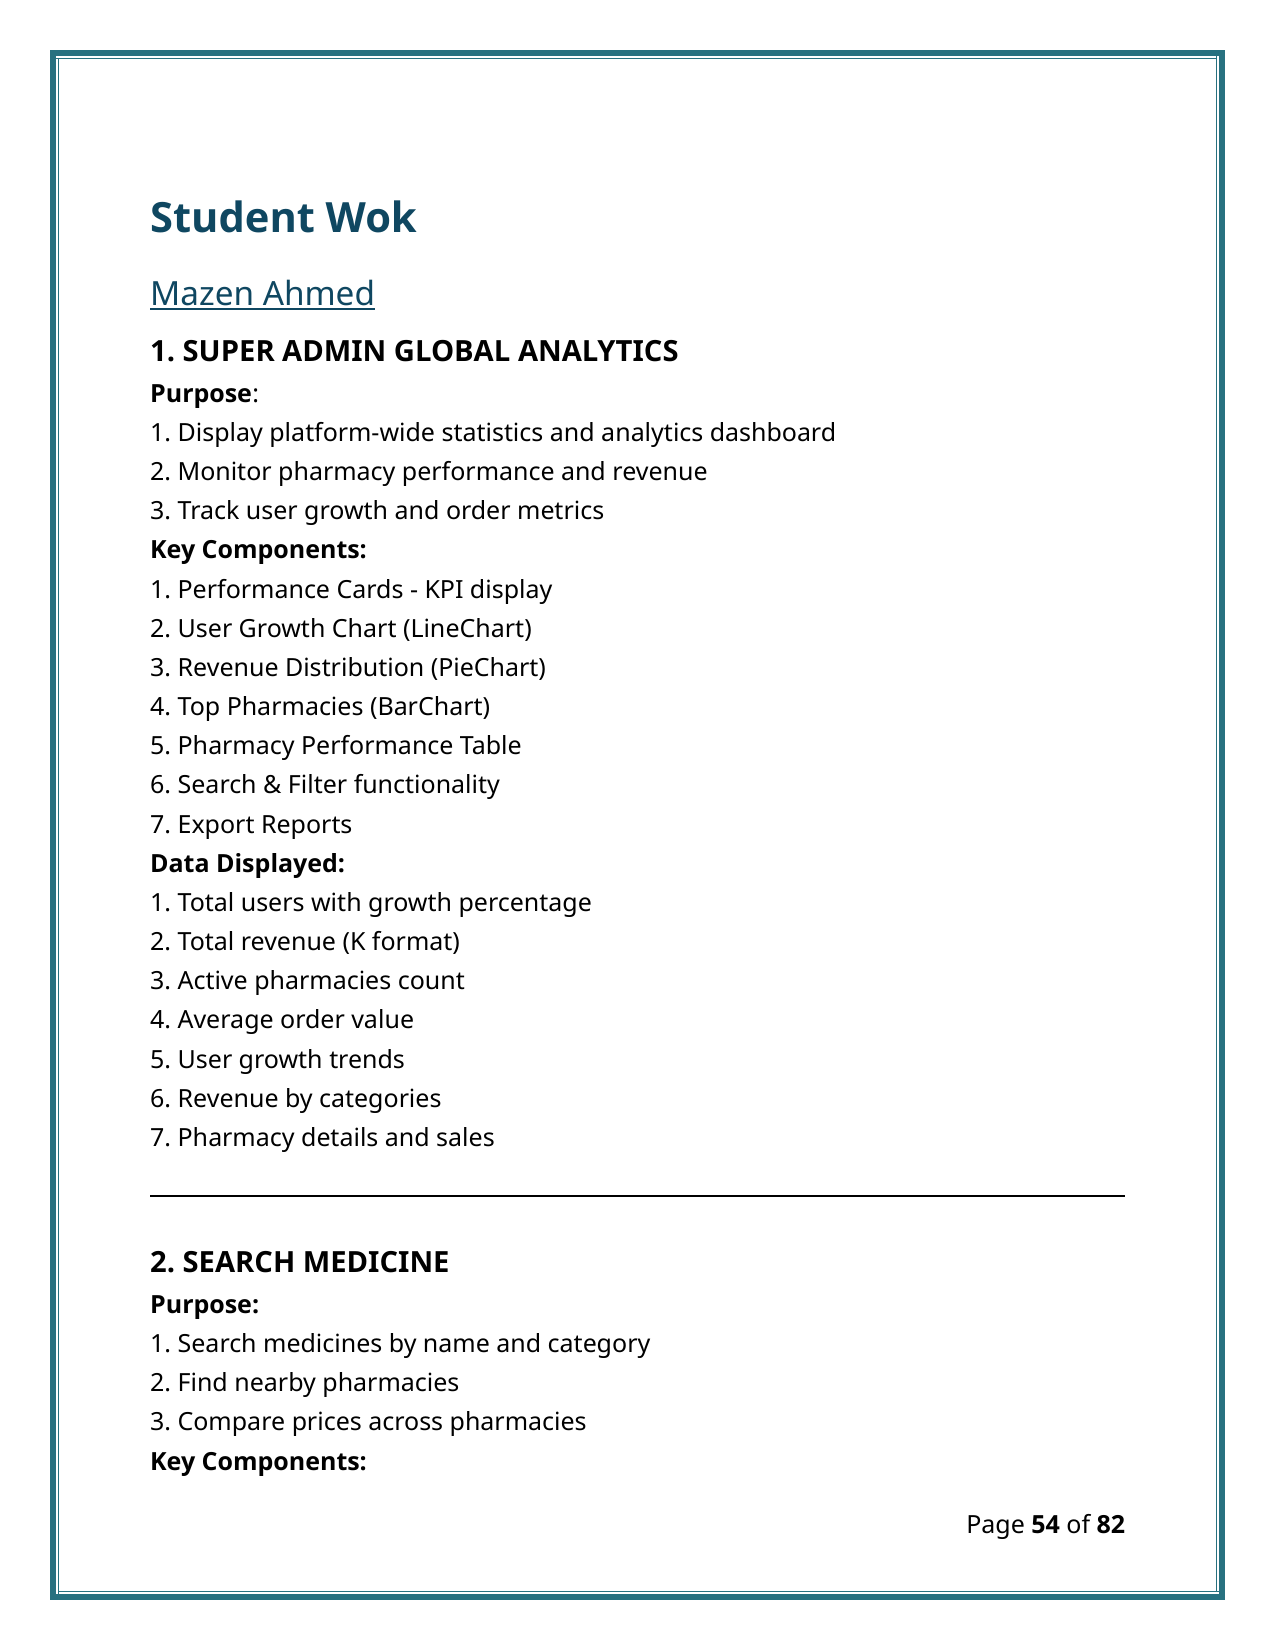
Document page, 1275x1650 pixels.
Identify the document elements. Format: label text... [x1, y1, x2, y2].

text 3. Compare prices across pharmacies [150, 1404, 1125, 1438]
subtitle Student Wok [150, 187, 1125, 244]
text 7. Export Reports [150, 806, 1125, 840]
text Purpose: [150, 376, 1125, 409]
text Purpose: [150, 1286, 1125, 1321]
text 2. Monitor pharmacy performance and revenue [150, 454, 1125, 488]
text 2. SEARCH MEDICINE [150, 1241, 1125, 1281]
text 6. Revenue by categories [150, 1081, 1125, 1114]
text 2. User Growth Chart (LineChart) [150, 611, 1125, 644]
text Data Displayed: [150, 846, 1125, 879]
subtitle Mazen Ahmed [150, 269, 1125, 315]
text 5. Pharmacy Performance Table [150, 728, 1125, 762]
text 3. Active pharmacies count [150, 963, 1125, 997]
text Key Components: [150, 532, 1125, 566]
text 1. Performance Cards - KPI display [150, 571, 1125, 605]
text 7. Pharmacy details and sales [150, 1120, 1125, 1154]
text 5. User growth trends [150, 1041, 1125, 1075]
text 2. Find nearby pharmacies [150, 1365, 1125, 1399]
text 2. Total revenue (K format) [150, 924, 1125, 958]
text 4. Average order value [150, 1002, 1125, 1036]
text Key Components: [150, 1443, 1125, 1477]
text 3. Revenue Distribution (PieChart) [150, 650, 1125, 684]
text 1. SUPER ADMIN GLOBAL ANALYTICS [150, 330, 1125, 369]
text 6. Search & Filter functionality [150, 767, 1125, 801]
text 1. Total users with growth percentage [150, 885, 1125, 919]
text 1. Display platform-wide statistics and analytics dashboard [150, 415, 1125, 449]
text 1. Search medicines by name and category [150, 1326, 1125, 1360]
text 3. Track user growth and order metrics [150, 493, 1125, 527]
text 4. Top Pharmacies (BarChart) [150, 689, 1125, 723]
